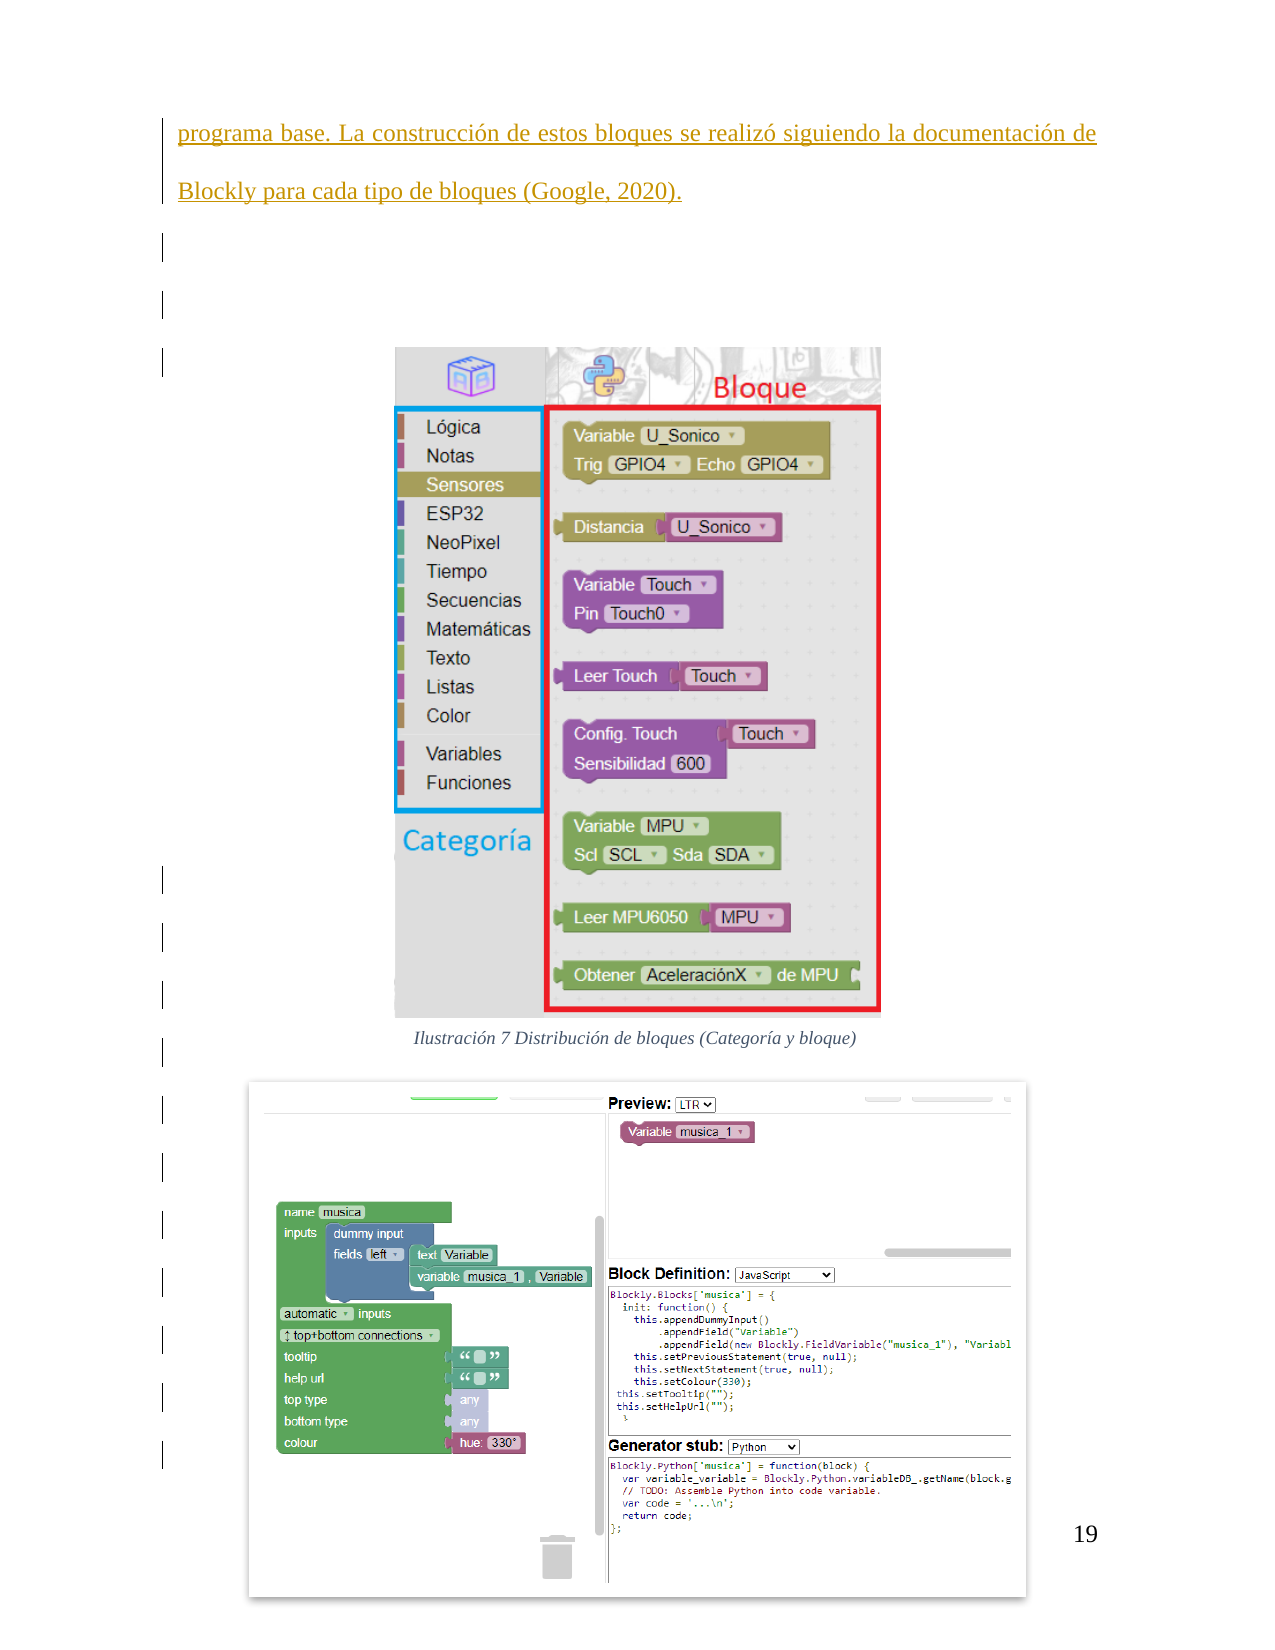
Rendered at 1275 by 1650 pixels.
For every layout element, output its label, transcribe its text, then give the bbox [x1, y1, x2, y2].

picture [394, 347, 881, 1018]
picture [398, 412, 540, 807]
picture [264, 1097, 1011, 1583]
text 8 [177, 118, 1098, 204]
